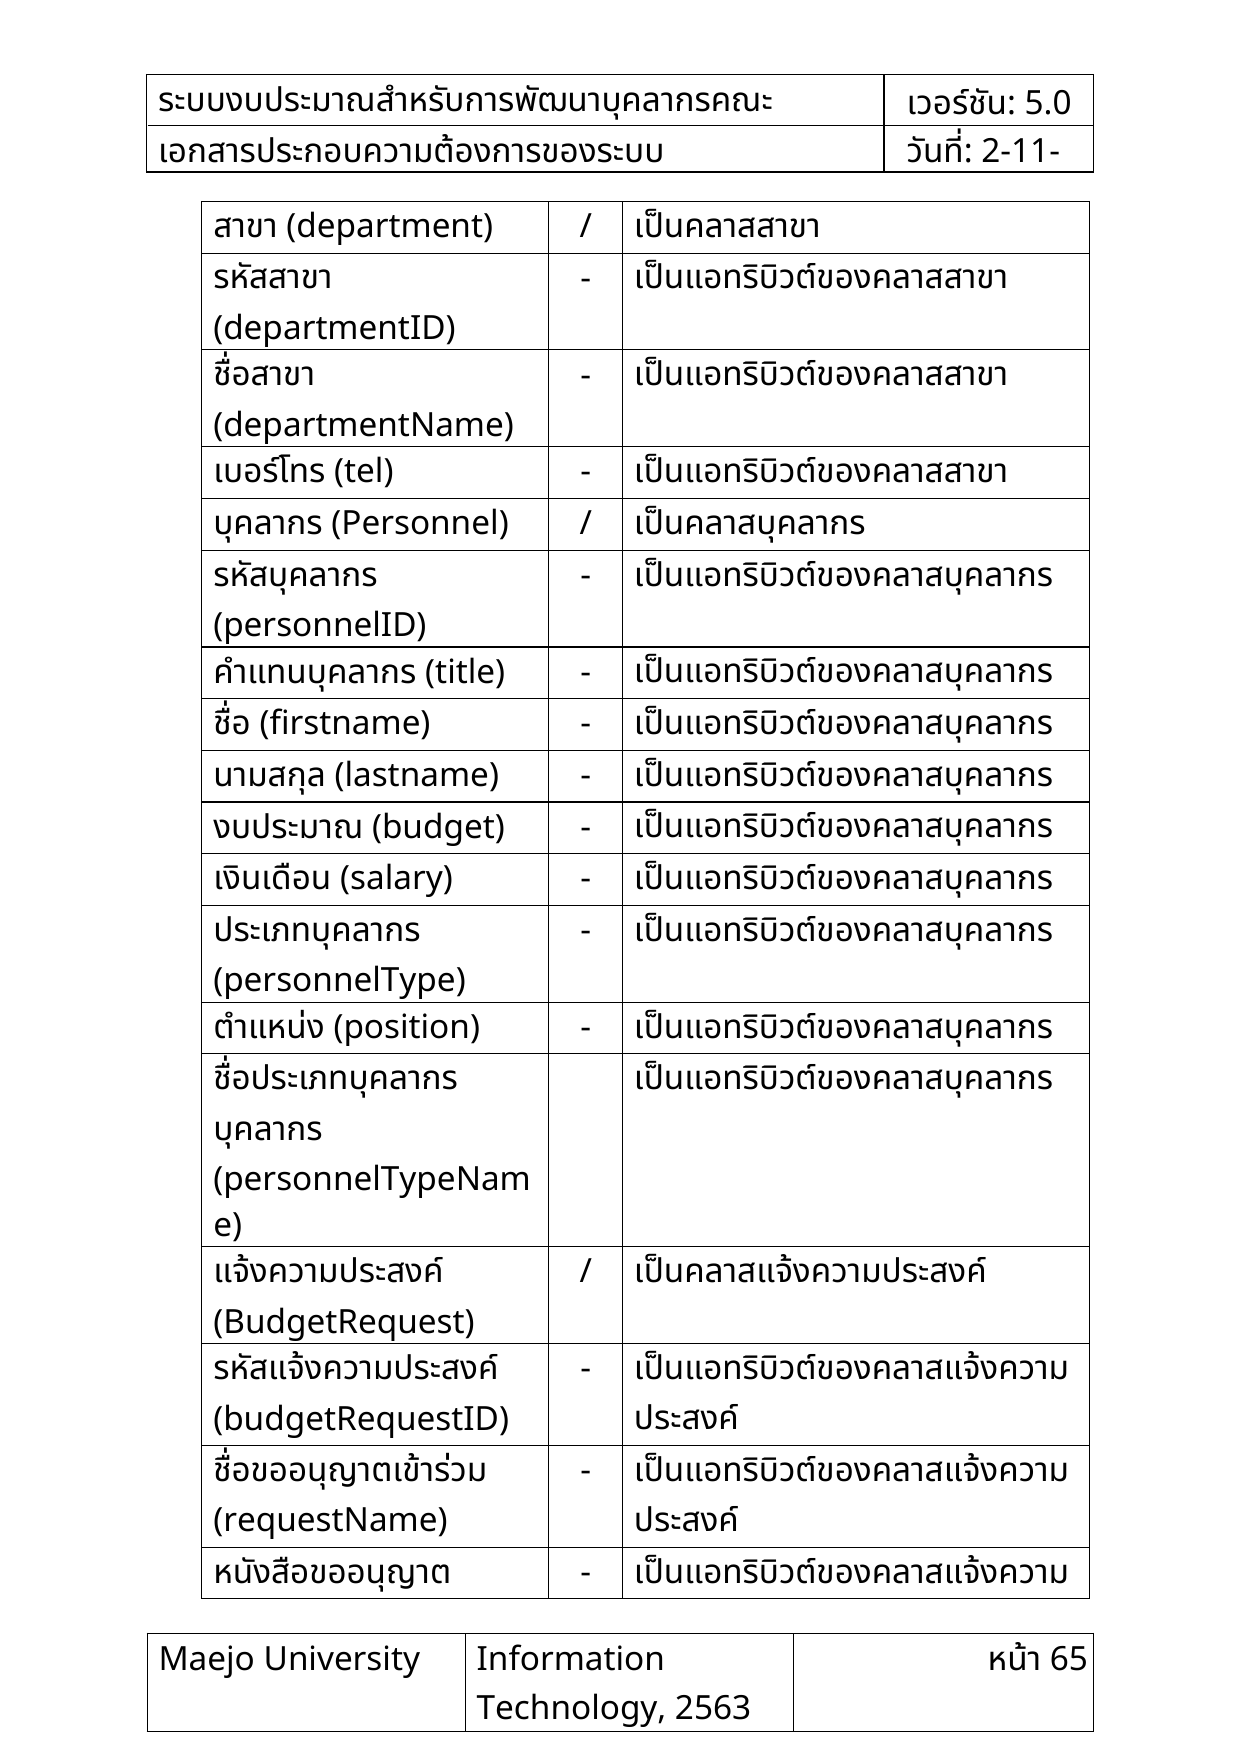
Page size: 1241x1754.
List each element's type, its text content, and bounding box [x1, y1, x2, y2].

table_cell เป็นแอทริบิวต์ของคลาสบุคลากร [623, 1003, 1089, 1053]
table_cell เป็นคลาสสาขา [623, 202, 1089, 252]
table_cell เป็นแอทริบิวต์ของคลาสบุคลากร [623, 699, 1089, 750]
table_cell - [549, 854, 622, 905]
table_cell [549, 1054, 622, 1246]
table_cell เป็นคลาสแจ้งความประสงค์ [623, 1247, 1089, 1343]
table_cell - [549, 906, 622, 1002]
table_cell เป็นแอทริบิวต์ของคลาสสาขา [623, 254, 1089, 349]
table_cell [202, 1548, 548, 1598]
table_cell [623, 1548, 1089, 1598]
table_cell - [549, 551, 622, 646]
table_cell รหัสแจ้งความประสงค์ (budgetRequestID) [202, 1344, 548, 1445]
table_cell เป็นแอทริบิวต์ของคลาสสาขา [623, 447, 1089, 498]
table_cell นามสกุล (lastname) [202, 751, 548, 801]
table_cell - [549, 350, 622, 446]
table_cell - [549, 1446, 622, 1547]
table_cell / [549, 202, 622, 252]
table_cell เงินเดือน (salary) [202, 854, 548, 905]
table_cell - [549, 254, 622, 349]
table_cell / [549, 499, 622, 549]
table_cell ประเภทบุคลากร (personnelType) [202, 906, 548, 1002]
table_cell ชื่อขออนุญาตเข้าร่วม (requestName) [202, 1446, 548, 1547]
table_cell เป็นแอทริบิวต์ของคลาสแจ้งความประสงค์ [623, 1344, 1089, 1445]
table_cell เป็นแอทริบิวต์ของคลาสบุคลากร [623, 1054, 1089, 1246]
table_cell แจ้งความประสงค์ (BudgetRequest) [202, 1247, 548, 1343]
table_cell - [549, 699, 622, 750]
table_cell บุคลากร (Personnel) [202, 499, 548, 549]
table_cell ชื่อสาขา (departmentName) [202, 350, 548, 446]
table_cell ชื่อประเภทบุคลากรบุคลากร (personnelTypeName) [202, 1054, 548, 1246]
table_cell เป็นแอทริบิวต์ของคลาสบุคลากร [623, 906, 1089, 1002]
table_cell - [549, 1344, 622, 1445]
table_cell - [549, 1548, 622, 1598]
table_cell เบอร์โทร (tel) [202, 447, 548, 498]
table_cell - [549, 447, 622, 498]
table_cell งบประมาณ (budget) [202, 803, 548, 853]
table_cell ชื่อ (firstname) [202, 699, 548, 750]
table_cell เป็นแอทริบิวต์ของคลาสบุคลากร [623, 803, 1089, 853]
table_cell - [549, 751, 622, 801]
table_cell รหัสสาขา (departmentID) [202, 254, 548, 349]
table_cell เป็นแอทริบิวต์ของคลาสบุคลากร [623, 648, 1089, 698]
table_cell เป็นคลาสบุคลากร [623, 499, 1089, 549]
table_cell สาขา (department) [202, 202, 548, 252]
table_cell เป็นแอทริบิวต์ของคลาสสาขา [623, 350, 1089, 446]
table_cell คำแทนบุคลากร (title) [202, 648, 548, 698]
table_cell เป็นแอทริบิวต์ของคลาสบุคลากร [623, 551, 1089, 646]
table_cell - [549, 803, 622, 853]
table_cell / [549, 1247, 622, 1343]
table_cell - [549, 648, 622, 698]
table_cell เป็นแอทริบิวต์ของคลาสบุคลากร [623, 854, 1089, 905]
table_cell ตำแหน่ง (position) [202, 1003, 548, 1053]
table_cell เป็นแอทริบิวต์ของคลาสแจ้งความประสงค์ [623, 1446, 1089, 1547]
table_cell เป็นแอทริบิวต์ของคลาสบุคลากร [623, 751, 1089, 801]
table_cell - [549, 1003, 622, 1053]
table_cell รหัสบุคลากร (personnelID) [202, 551, 548, 646]
